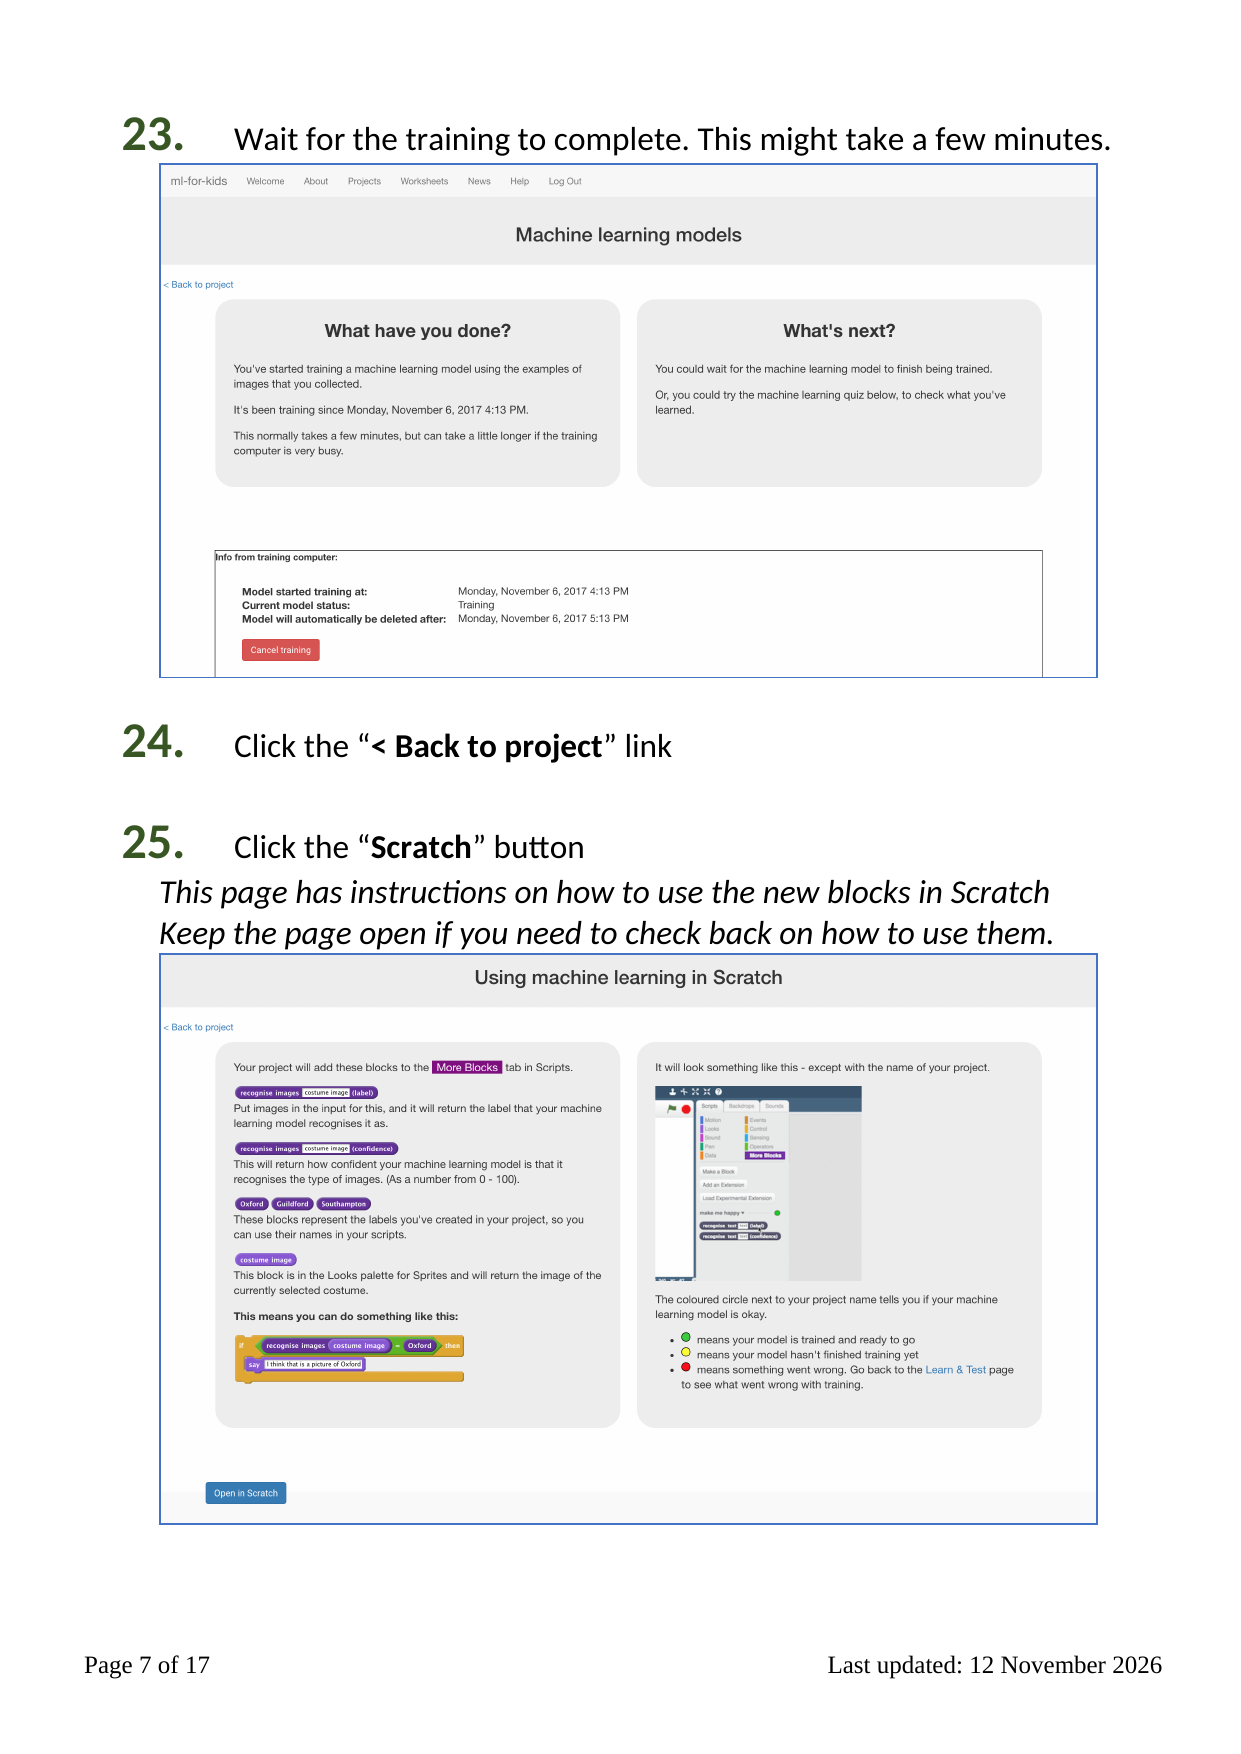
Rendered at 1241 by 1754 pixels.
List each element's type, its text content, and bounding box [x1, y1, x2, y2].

picture [161, 955, 1096, 1523]
picture [161, 165, 1096, 677]
list Click the “< Back to project” link [121, 709, 1164, 770]
